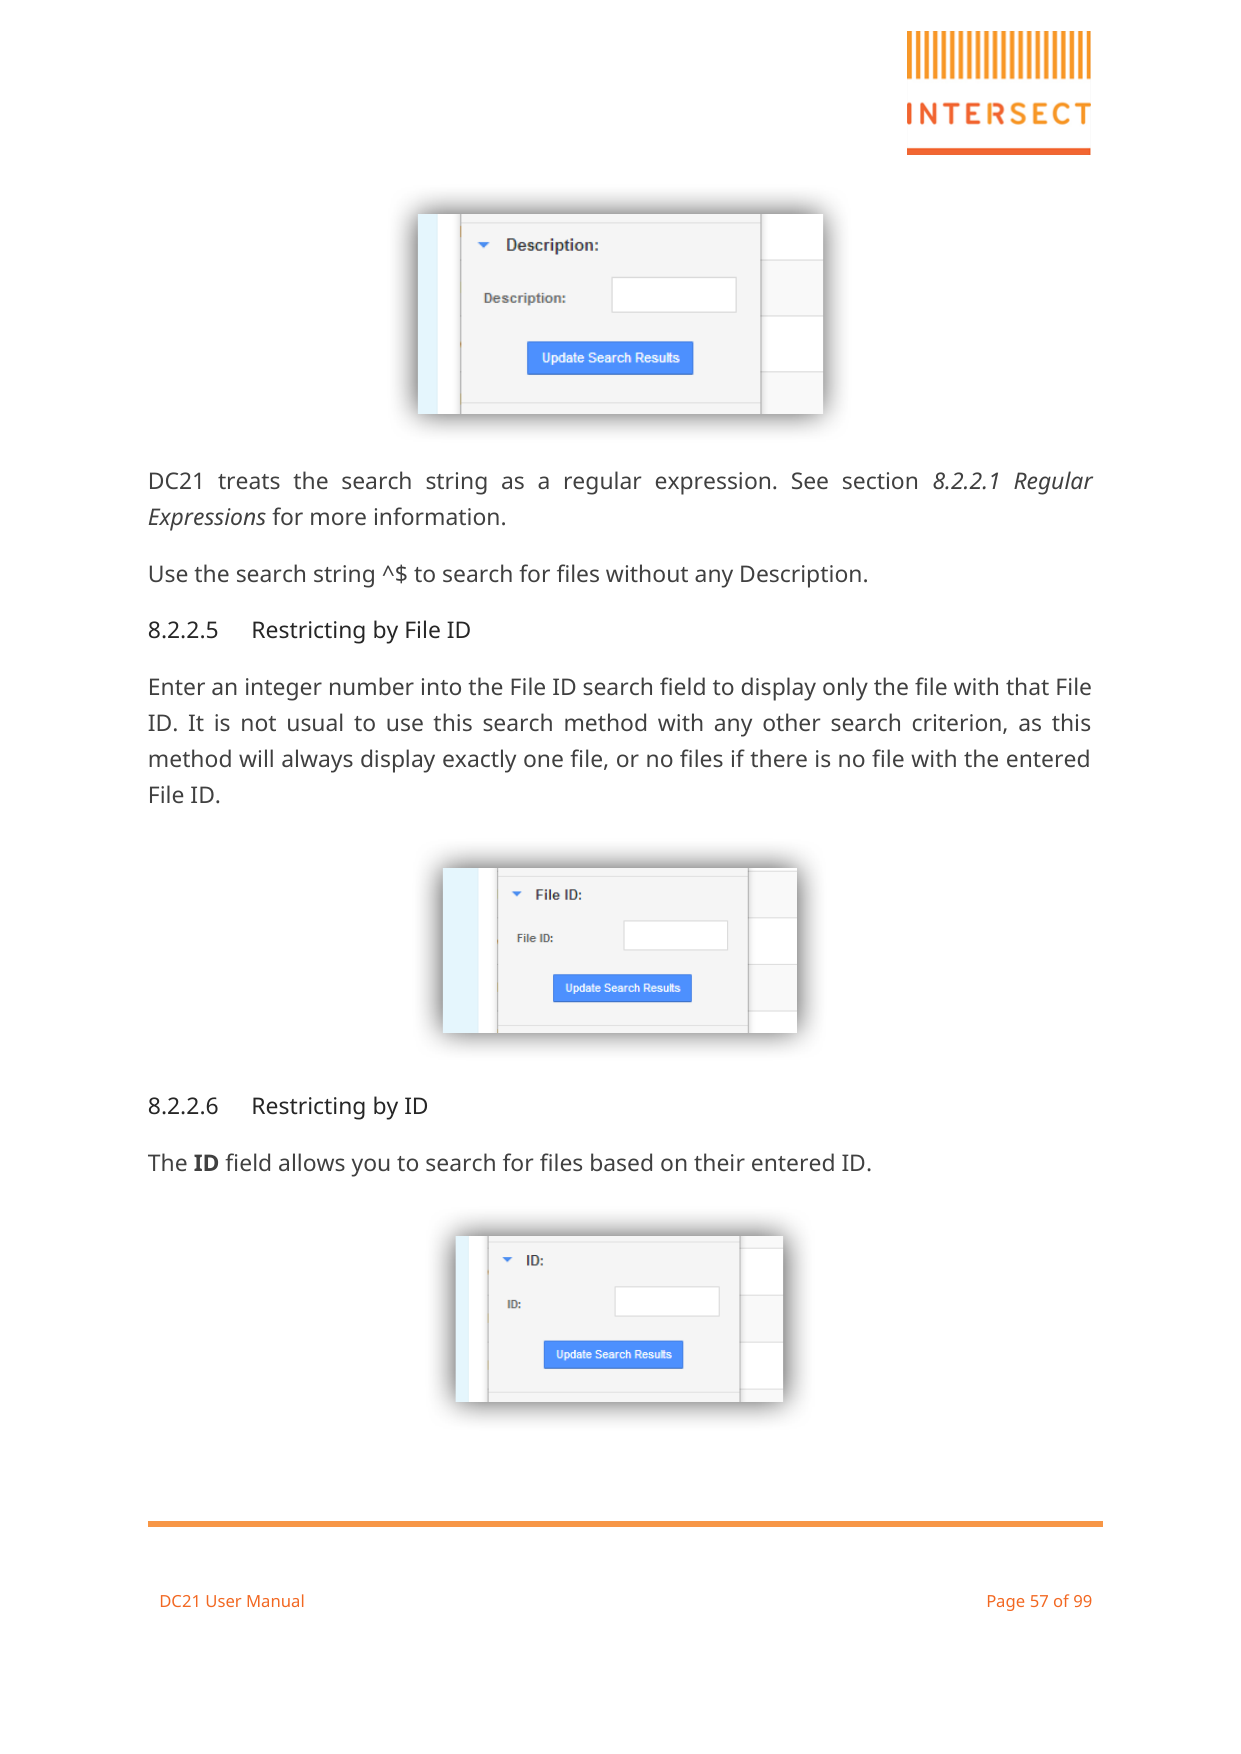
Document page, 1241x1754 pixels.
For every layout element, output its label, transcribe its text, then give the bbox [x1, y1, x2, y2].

text Use the search string ^$ to search for files without any Description. [148, 557, 1092, 589]
subtitle Restricting by ID [148, 1090, 1092, 1121]
picture [417, 214, 824, 414]
text The ID field allows you to search for files based on their entered ID. [148, 1147, 1092, 1178]
text Enter an integer number into the File ID search field to display only the file with that File ID. It is not usual to use this search method with any other search criterion, as this method will always display exactly one file, or no files if there is no file with the entered File ID. [148, 671, 1092, 810]
picture [905, 29, 1093, 157]
picture [442, 868, 797, 1033]
picture [455, 1236, 784, 1402]
subtitle Restricting by File ID [148, 614, 1092, 646]
